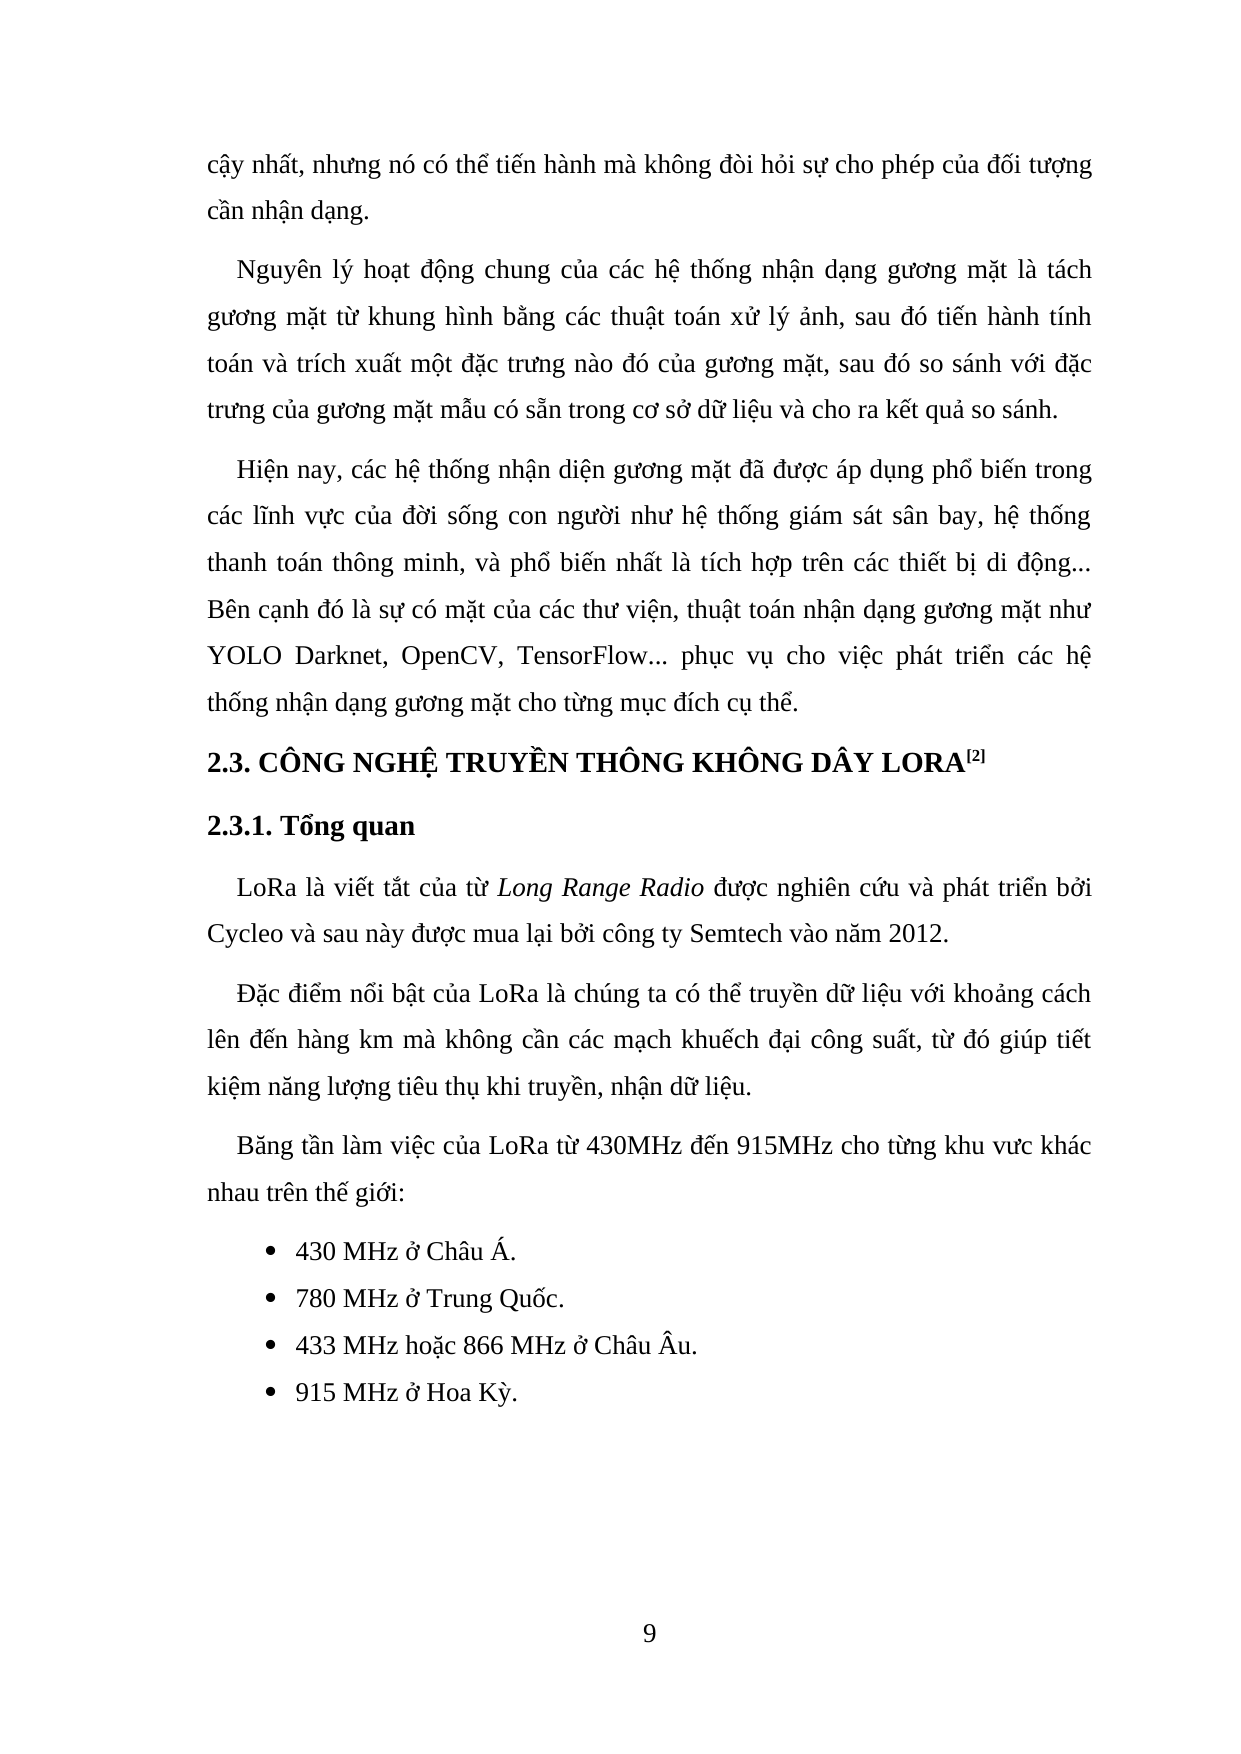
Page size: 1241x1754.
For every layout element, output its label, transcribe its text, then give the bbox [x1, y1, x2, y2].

text Hiện nay, các hệ thống nhận diện gương mặt đã được áp dụng phổ biến trong các lĩnh vực của đời sống con người như hệ thống giám sát sân bay, hệ thống thanh toán thông minh, và phổ biến nhất là tích hợp trên các thiết bị di động... Bên cạnh đó là sự có mặt của các thư viện, thuật toán nhận dạng gương mặt như YOLO Darknet, OpenCV, TensorFlow... phục vụ cho việc phát triển các hệ thống nhận dạng gương mặt cho từng mục đích cụ thể. [207, 453, 1092, 717]
text Băng tần làm việc của LoRa từ 430MHz đến 915MHz cho từng khu vưc khác nhau trên thế giới: [207, 1129, 1092, 1207]
list 915 MHz ở Hoa Kỳ. [266, 1376, 1092, 1407]
text LoRa là viết tắt của từ Long Range Radio được nghiên cứu và phát triển bởi Cycleo và sau này được mua lại bởi công ty Semtech vào năm 2012. [207, 871, 1092, 949]
text 2.3.1. Tổng quan [207, 808, 1092, 842]
list 433 MHz hoặc 866 MHz ở Châu Âu. [266, 1329, 1092, 1360]
text 2.3. CÔNG NGHỆ TRUYỀN THÔNG KHÔNG DÂY LORA[2] [207, 745, 1092, 779]
list 780 MHz ở Trung Quốc. [266, 1282, 1092, 1313]
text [207, 148, 1092, 226]
list 430 MHz ở Châu Á. [266, 1235, 1092, 1266]
text Nguyên lý hoạt động chung của các hệ thống nhận dạng gương mặt là tách gương mặt từ khung hình bằng các thuật toán xử lý ảnh, sau đó tiến hành tính toán và trích xuất một đặc trưng nào đó của gương mặt, sau đó so sánh với đặc trưng của gương mặt mẫu có sẵn trong cơ sở dữ liệu và cho ra kết quả so sánh. [207, 253, 1092, 425]
text Đặc điểm nổi bật của LoRa là chúng ta có thể truyền dữ liệu với khoảng cách lên đến hàng km mà không cần các mạch khuếch đại công suất, từ đó giúp tiết kiệm năng lượng tiêu thụ khi truyền, nhận dữ liệu. [207, 977, 1092, 1101]
